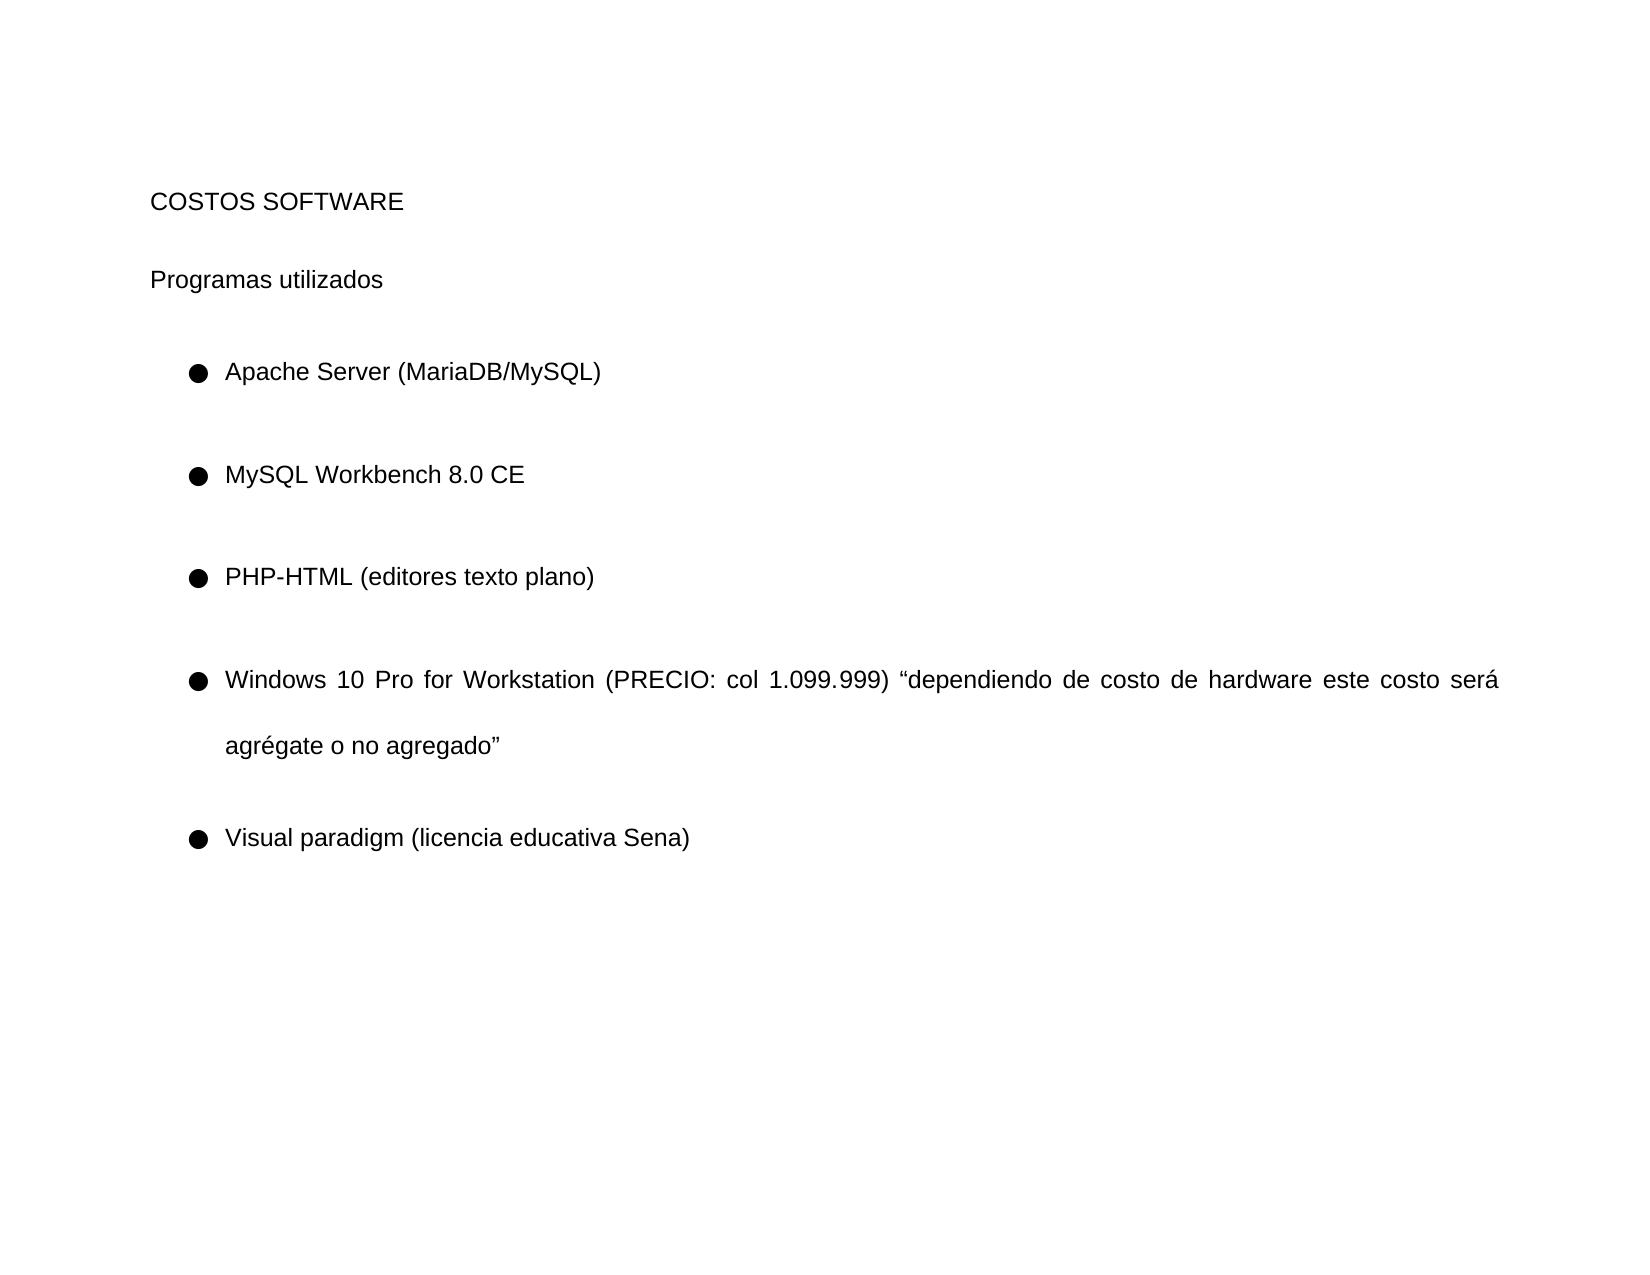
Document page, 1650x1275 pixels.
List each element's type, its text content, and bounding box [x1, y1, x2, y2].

text COSTOS SOFTWARE [150, 187, 1500, 216]
text Programas utilizados [150, 266, 1500, 294]
list Apache Server (MariaDB/MySQL) [187, 344, 1500, 395]
list Windows 10 Pro for Workstation (PRECIO: col 1.099.999) “dependiendo de costo de hardware este costo será agrégate o no agregado” [187, 651, 1500, 760]
list Visual paradigm (licencia educativa Sena) [187, 810, 1500, 861]
list MySQL Workbench 8.0 CE [187, 446, 1500, 498]
list PHP-HTML (editores texto plano) [187, 549, 1500, 600]
